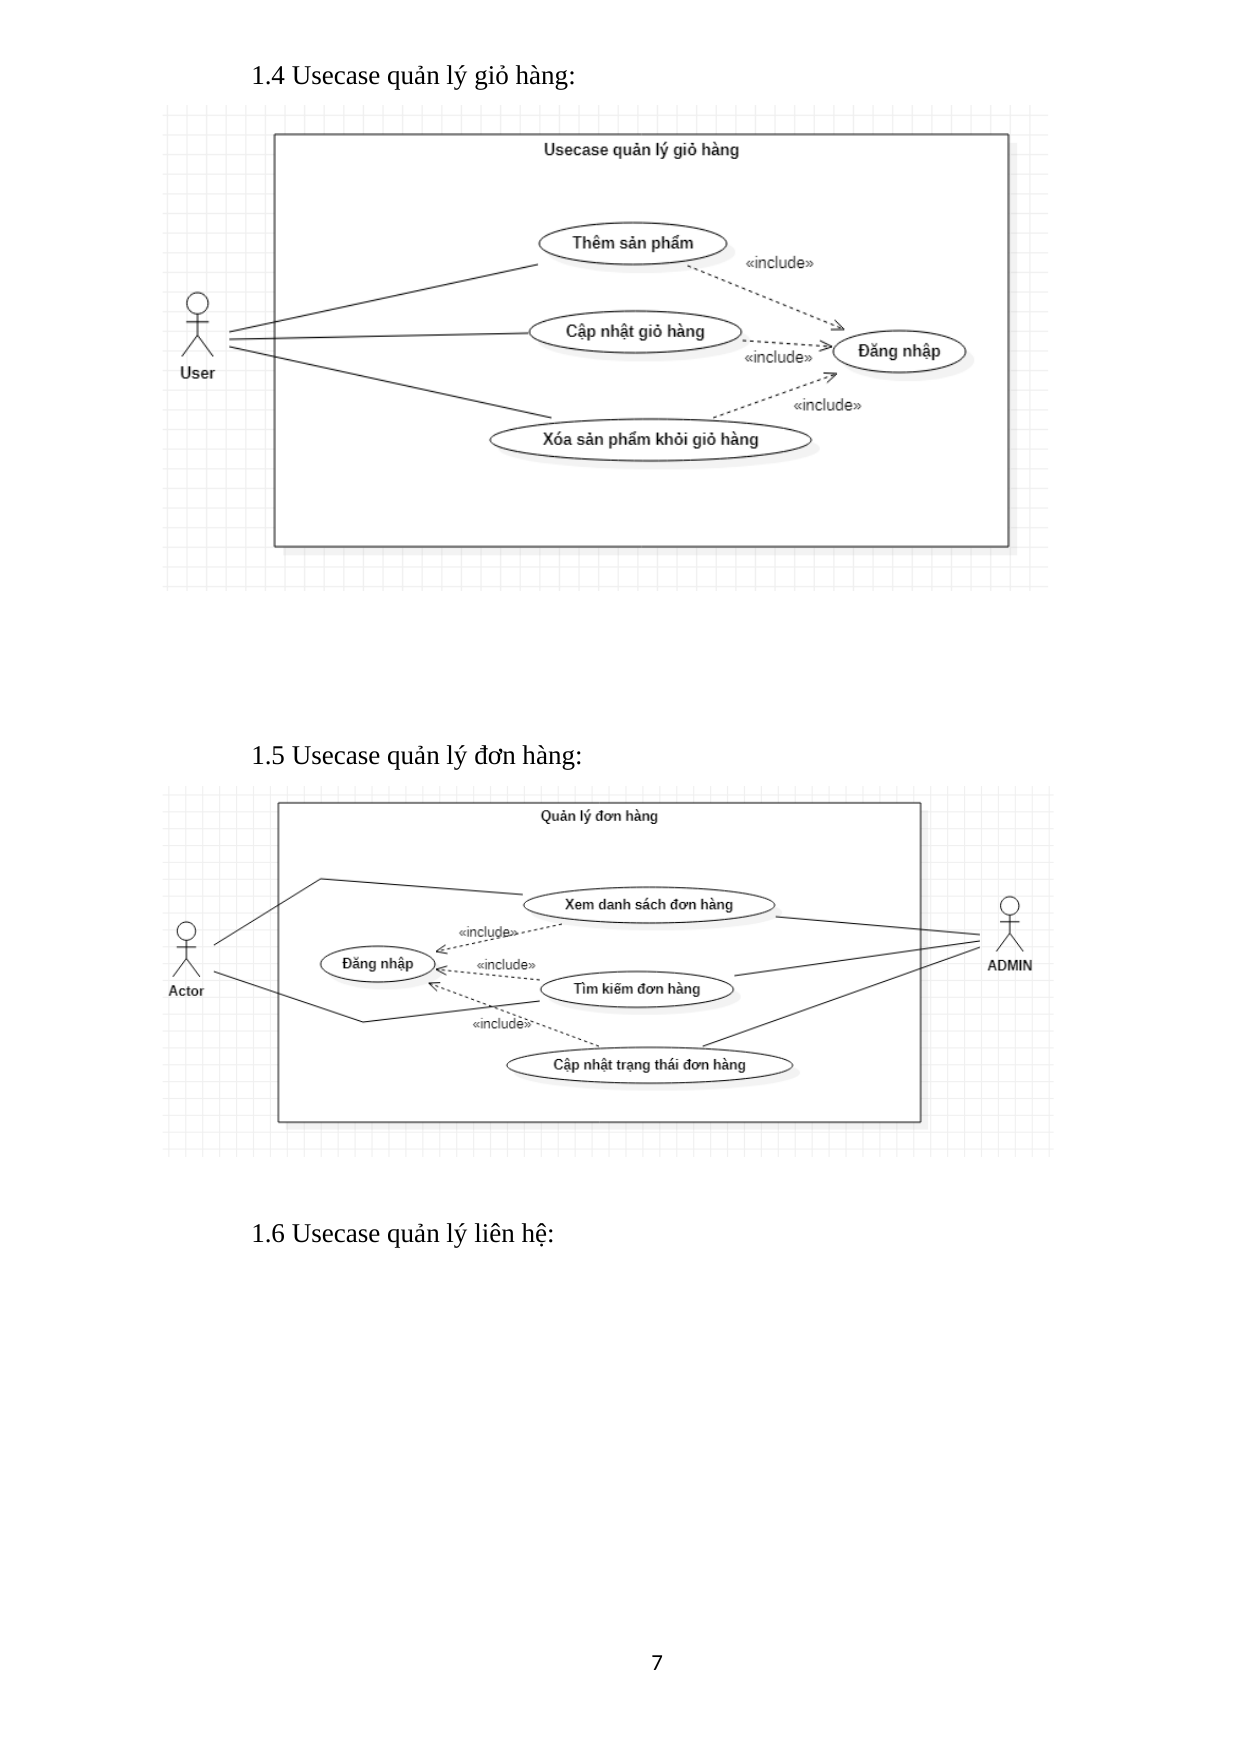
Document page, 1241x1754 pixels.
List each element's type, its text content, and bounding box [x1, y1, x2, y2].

picture [162, 105, 1049, 591]
picture [162, 786, 1054, 1157]
list Usecase quản lý giỏ hàng: [251, 59, 1152, 90]
list Usecase quản lý liên hệ: [251, 1217, 1152, 1248]
list Usecase quản lý đơn hàng: [251, 739, 1152, 770]
